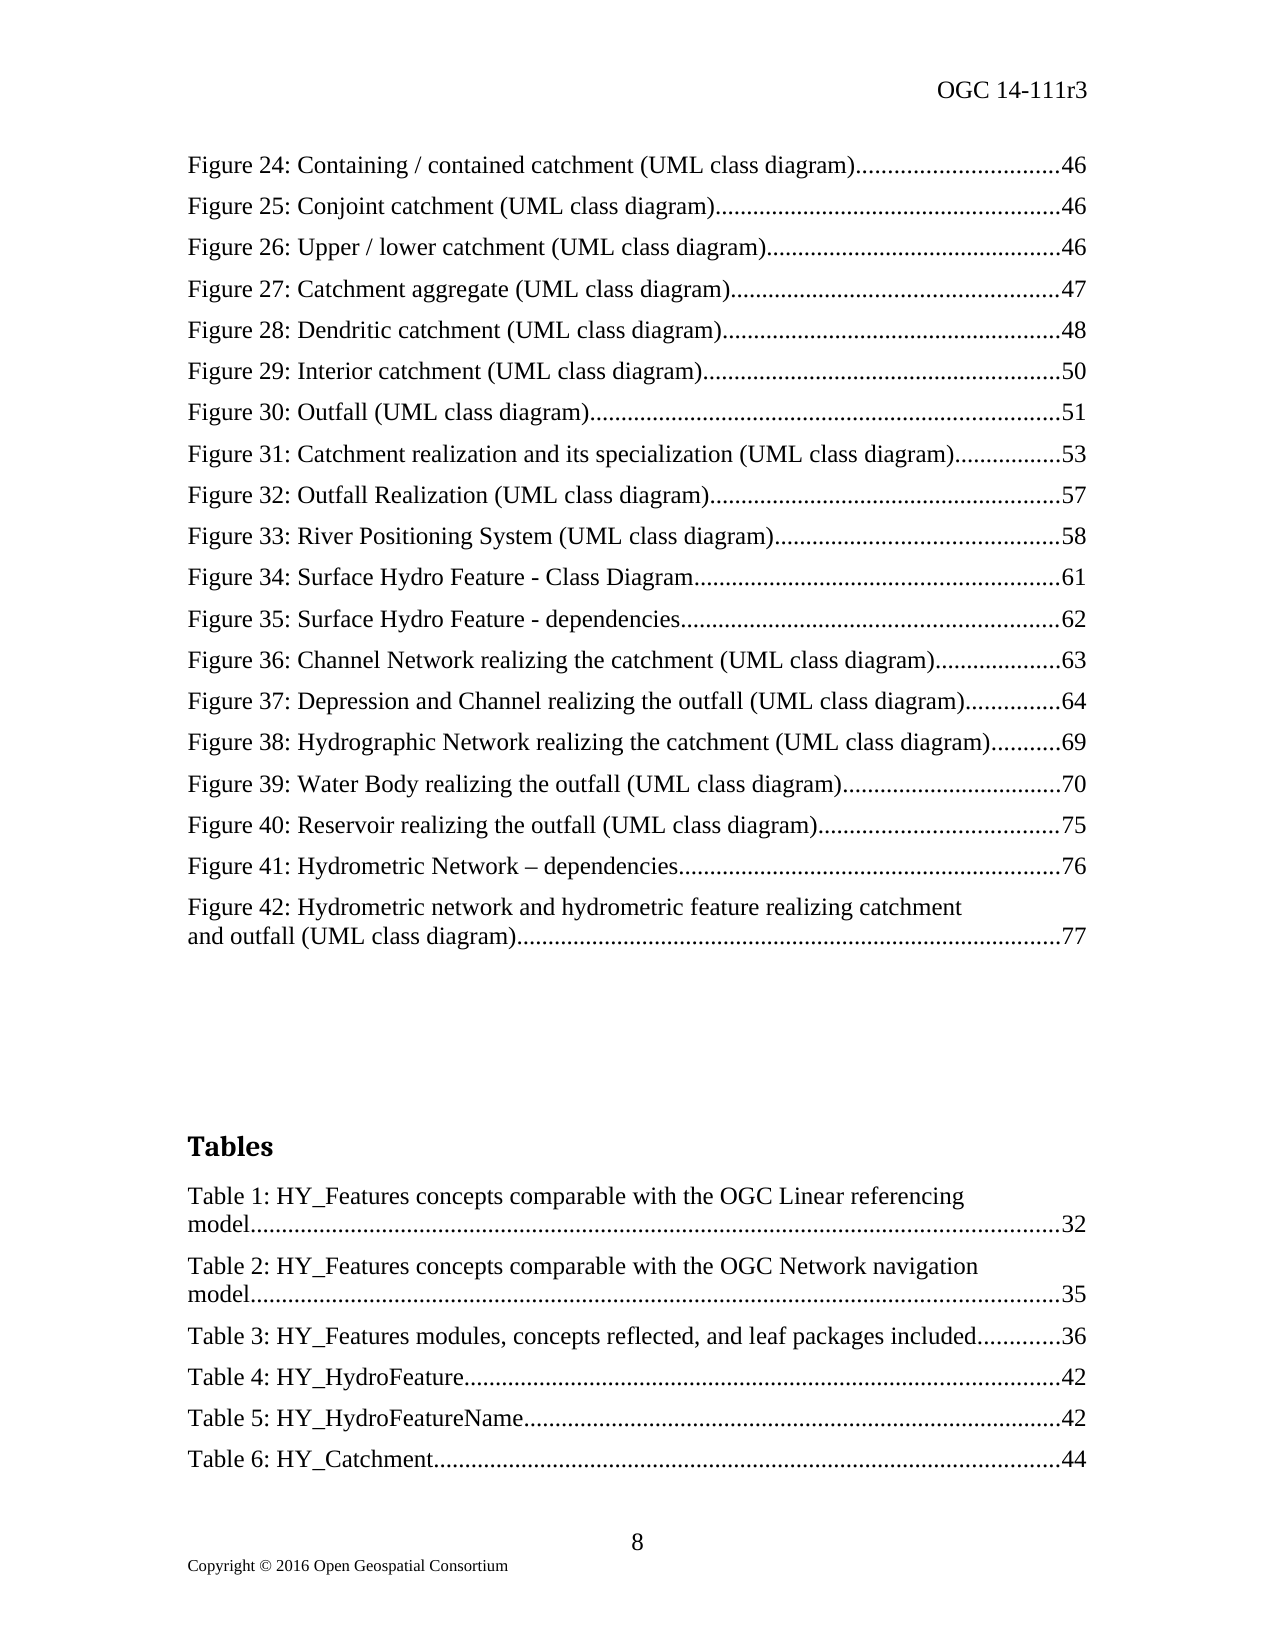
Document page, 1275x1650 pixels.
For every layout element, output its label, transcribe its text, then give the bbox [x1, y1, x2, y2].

text Figure 25: Conjoint catchment (UML class diagram) 46 [187, 191, 999, 220]
text Figure 37: Depression and Channel realizing the outfall (UML class diagram) 64 [187, 686, 999, 715]
text Figure 31: Catchment realization and its specialization (UML class diagram) 53 [187, 439, 999, 467]
text Figure 33: River Positioning System (UML class diagram) 58 [187, 521, 999, 550]
text Figure 35: Surface Hydro Feature - dependencies 62 [187, 604, 999, 632]
text Table 3: HY_Features modules, concepts reflected, and leaf packages included 36 [187, 1321, 999, 1349]
text Figure 39: Water Body realizing the outfall (UML class diagram) 70 [187, 769, 999, 797]
text Table 6: HY_Catchment 44 [187, 1444, 999, 1473]
text Figure 29: Interior catchment (UML class diagram) 50 [187, 356, 999, 385]
text Table 1: HY_Features concepts comparable with the OGC Linear referencing model 32 [187, 1181, 999, 1238]
text Figure 24: Containing / contained catchment (UML class diagram) 46 [187, 150, 999, 179]
text Figure 26: Upper / lower catchment (UML class diagram) 46 [187, 232, 999, 261]
text Figure 28: Dendritic catchment (UML class diagram) 48 [187, 315, 999, 344]
text Figure 36: Channel Network realizing the catchment (UML class diagram) 63 [187, 645, 999, 674]
text Figure 34: Surface Hydro Feature - Class Diagram 61 [187, 562, 999, 591]
text Figure 32: Outfall Realization (UML class diagram) 57 [187, 480, 999, 509]
text Table 4: HY_HydroFeature 42 [187, 1362, 999, 1391]
subtitle Tables [187, 1130, 1087, 1163]
text Table 2: HY_Features concepts comparable with the OGC Network navigation model 35 [187, 1251, 999, 1308]
text Figure 27: Catchment aggregate (UML class diagram) 47 [187, 274, 999, 302]
text Table 5: HY_HydroFeatureName 42 [187, 1403, 999, 1432]
text Figure 30: Outfall (UML class diagram) 51 [187, 397, 999, 426]
text Figure 41: Hydrometric Network – dependencies 76 [187, 851, 999, 880]
text Figure 42: Hydrometric network and hydrometric feature realizing catchment and outfall (UML class diagram) 77 [187, 892, 999, 950]
text Figure 38: Hydrographic Network realizing the catchment (UML class diagram) 69 [187, 727, 999, 756]
text Figure 40: Reservoir realizing the outfall (UML class diagram) 75 [187, 810, 999, 839]
